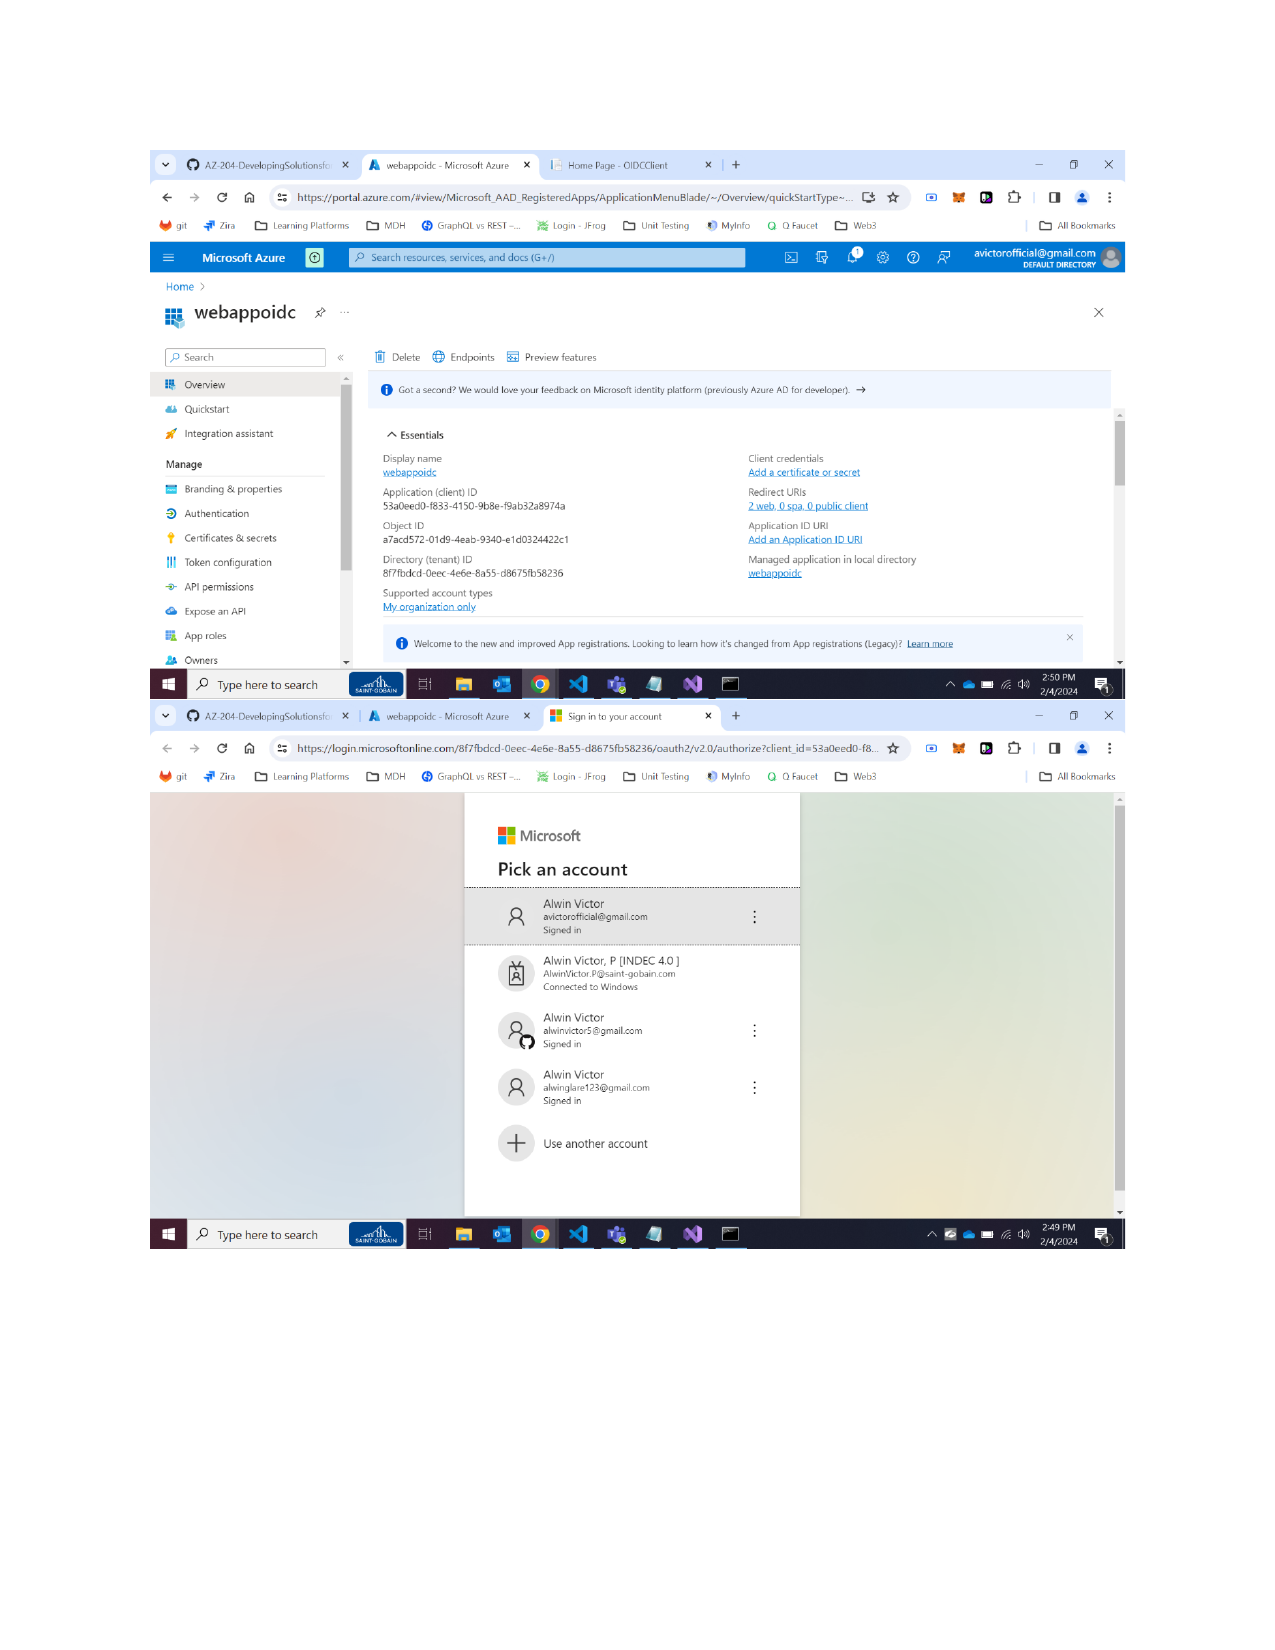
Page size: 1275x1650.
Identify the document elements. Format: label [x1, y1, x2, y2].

picture [150, 150, 1125, 699]
picture [150, 700, 1125, 1249]
